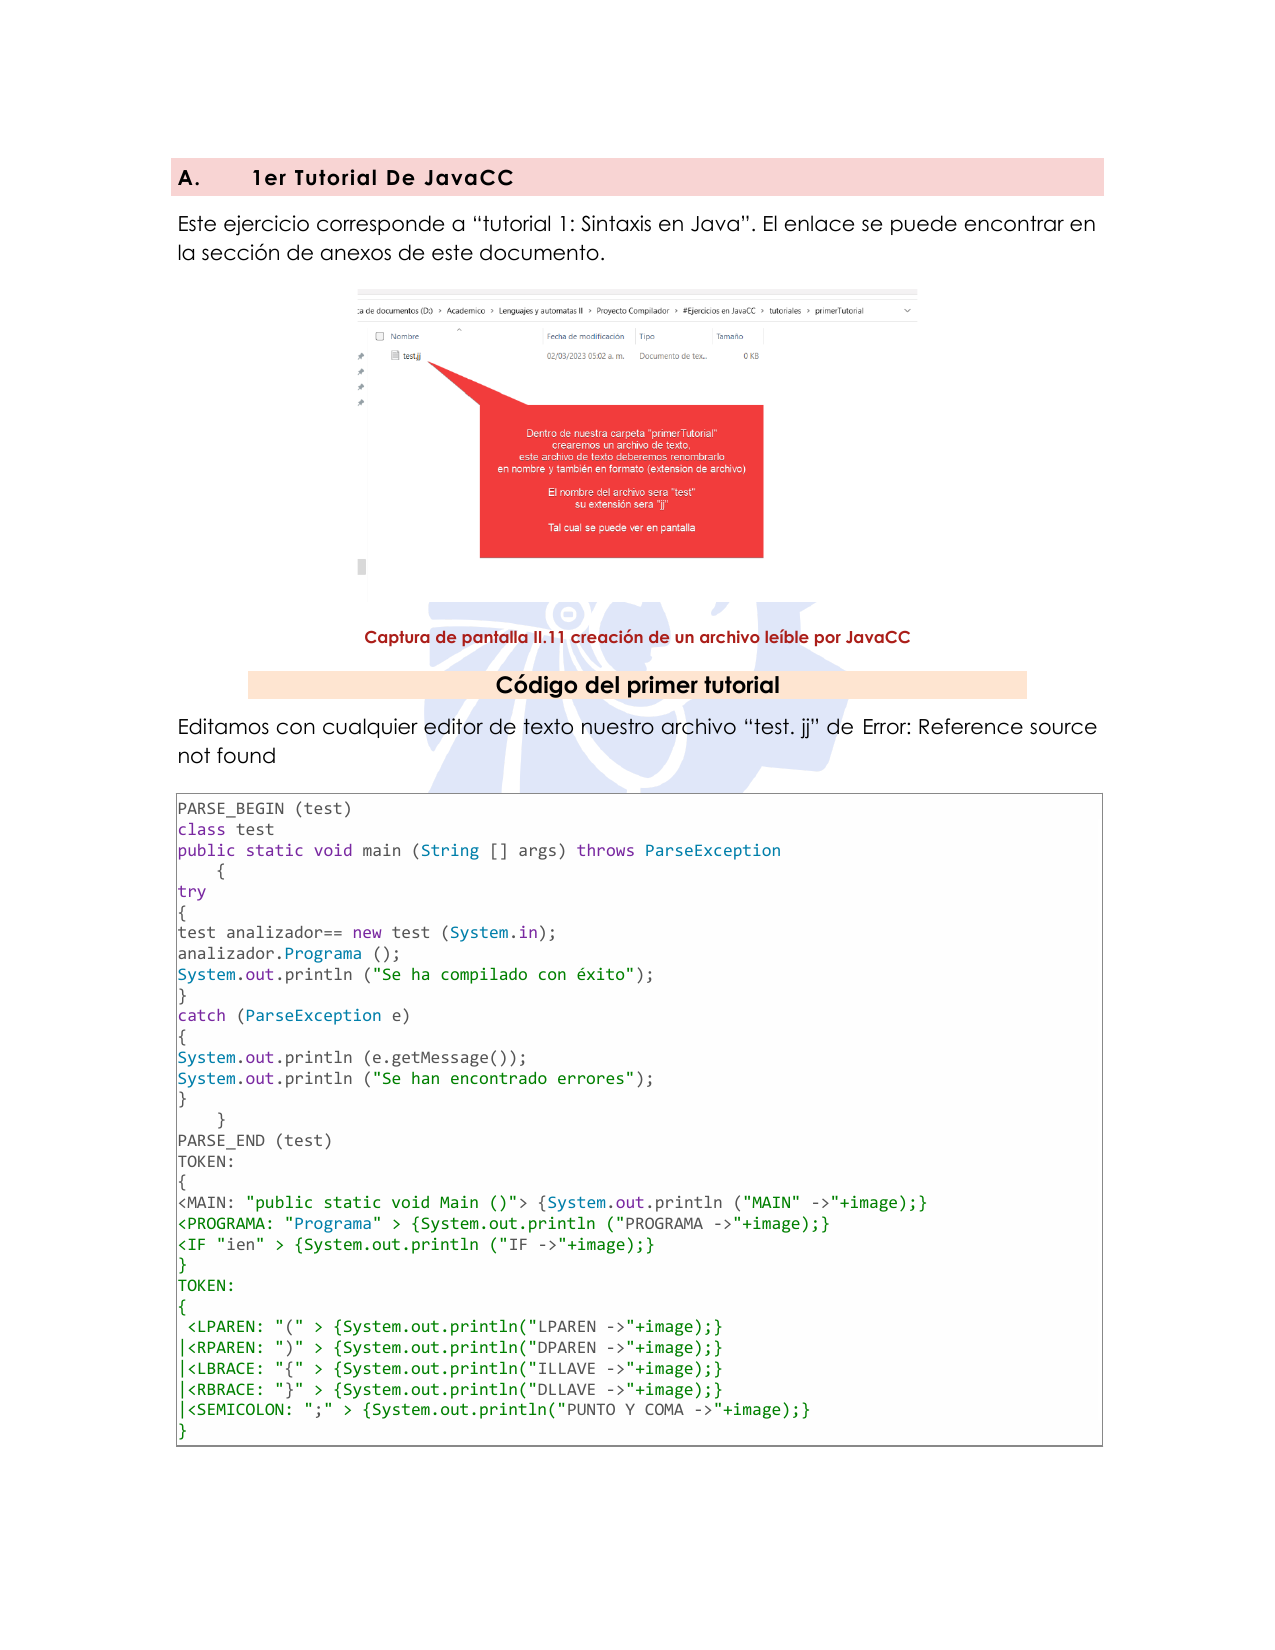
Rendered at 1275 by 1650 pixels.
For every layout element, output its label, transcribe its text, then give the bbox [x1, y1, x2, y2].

text PARSE_END (test) [177, 1130, 1098, 1151]
text Este ejercicio corresponde a “tutorial 1: Sintaxis en Java”. El enlace se puede encontrar en la sección de anexos de este documento. [177, 210, 1098, 265]
picture [743, 845, 750, 853]
text TOKEN: [177, 1275, 1098, 1296]
text |<LBRACE: "{" > {System.out.println("ILLAVE ->"+image);} [177, 1358, 1098, 1379]
text catch (ParseException e) [177, 1006, 1098, 1026]
picture [480, 927, 487, 935]
text try [177, 881, 1098, 902]
text <LPAREN: "(" > {System.out.println("LPAREN ->"+image);} [177, 1317, 1098, 1337]
text |<RBRACE: "}" > {System.out.println("DLLAVE ->"+image);} [177, 1379, 1098, 1399]
text Código del primer tutorial [248, 671, 1027, 699]
subtitle 1er Tutorial De JavaCC [177, 164, 1098, 190]
text public static void main (String [] args) throws ParseException [177, 840, 1098, 861]
text { [177, 861, 1098, 881]
text } [177, 1254, 1098, 1275]
text |<SEMICOLON: ";" > {System.out.println("PUNTO Y COMA ->"+image);} [177, 1399, 1098, 1414]
text { [177, 1172, 1098, 1192]
text { [177, 1026, 1098, 1047]
text TOKEN: [177, 1151, 1098, 1172]
text <MAIN: "public static void Main ()"> {System.out.println ("MAIN" ->"+image);} [177, 1192, 1098, 1213]
text System.out.println ("Se han encontrado errores"); [177, 1068, 1098, 1089]
text |<RPAREN: ")" > {System.out.println("DPAREN ->"+image);} [177, 1337, 1098, 1358]
text } [177, 1414, 1102, 1445]
text <IF "ien" > {System.out.println ("IF ->"+image);} [177, 1234, 1098, 1254]
text <PROGRAMA: "Programa" > {System.out.println ("PROGRAMA ->"+image);} [177, 1213, 1098, 1234]
text PARSE_BEGIN (test) [177, 794, 1102, 819]
text class test [177, 819, 1098, 840]
text { [177, 902, 1098, 923]
text analizador.Programa (); [177, 943, 1098, 964]
text System.out.println (e.getMessage()); [177, 1047, 1098, 1068]
text System.out.println ("Se ha compilado con éxito"); [177, 964, 1098, 985]
picture [357, 289, 918, 602]
text } [177, 985, 1098, 1006]
text } [177, 1109, 1098, 1130]
text } [177, 1089, 1098, 1109]
text test analizador== new test (System.in); [177, 923, 1098, 943]
text { [177, 1296, 1098, 1317]
